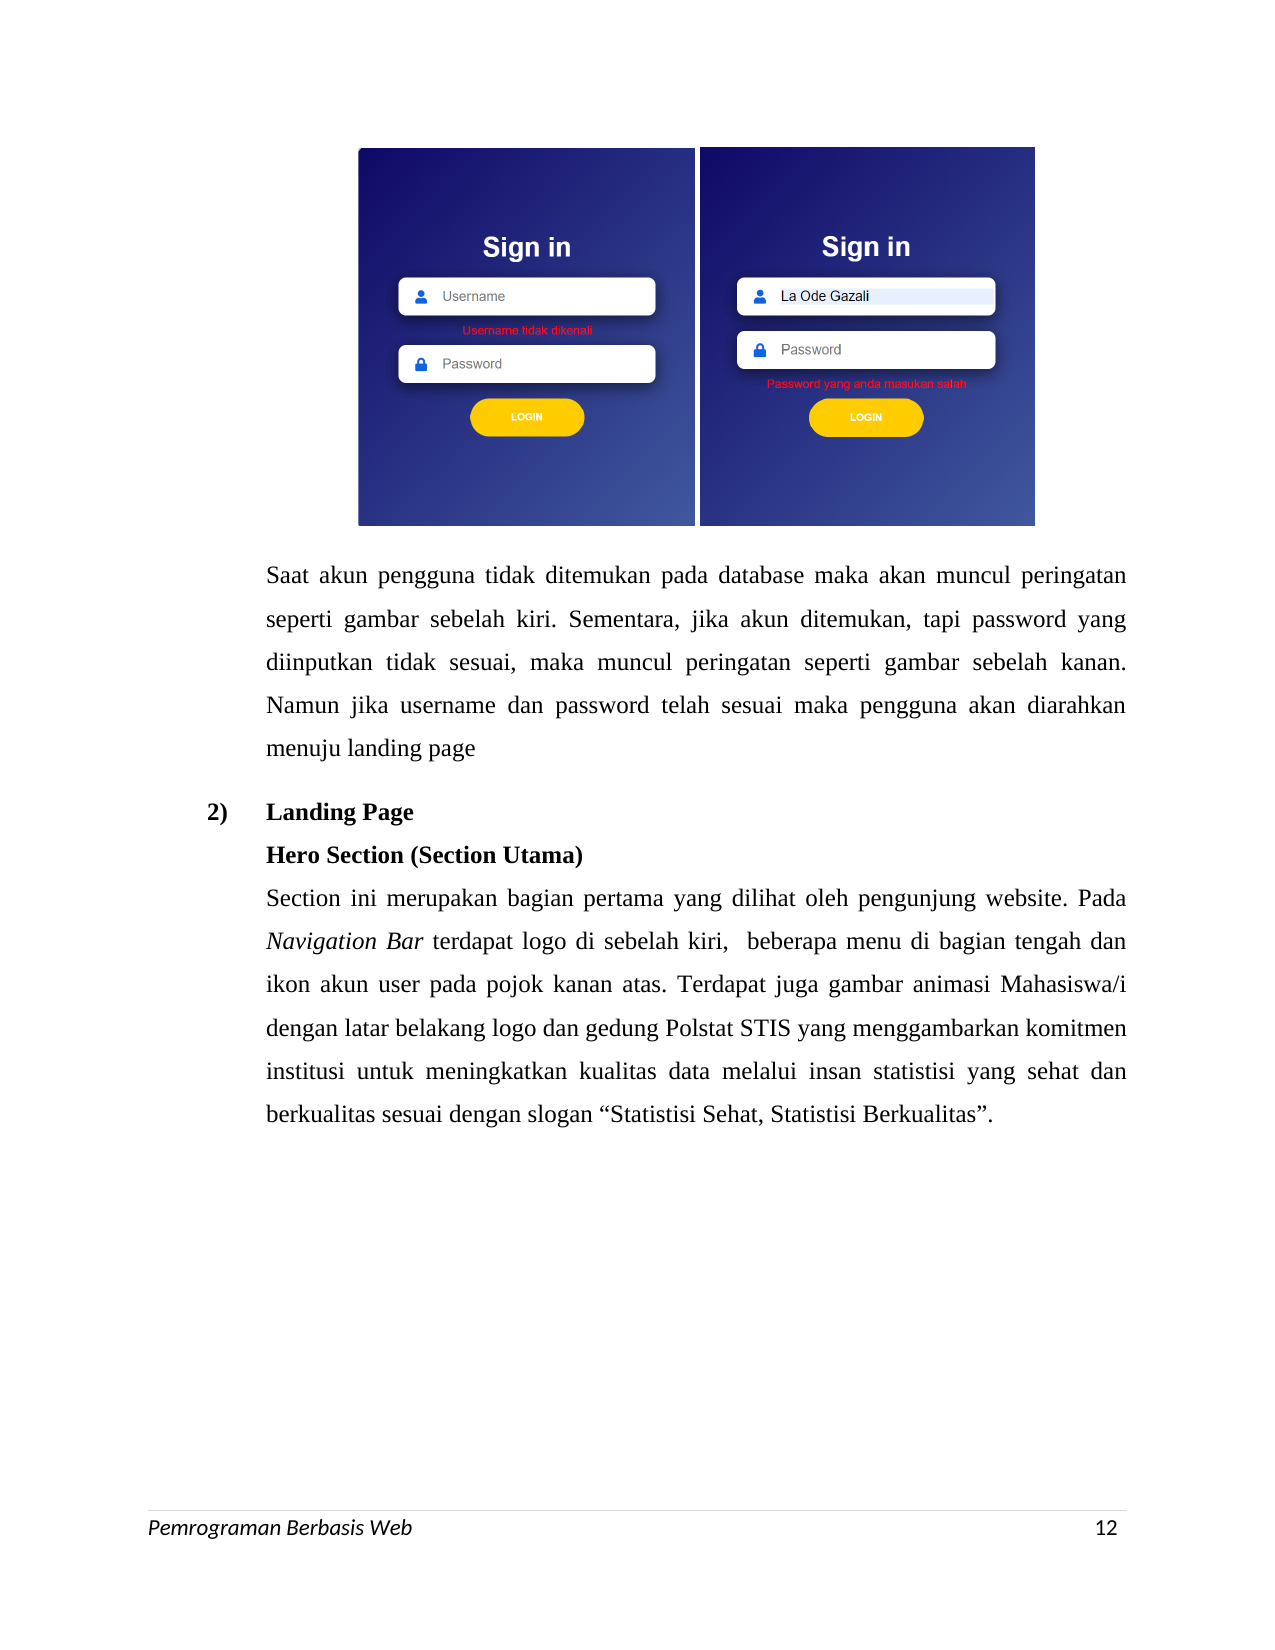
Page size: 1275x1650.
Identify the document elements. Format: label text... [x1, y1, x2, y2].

list Section ini merupakan bagian pertama yang dilihat oleh pengunjung website. Pada Navigation Bar terdapat logo di sebelah kiri, beberapa menu di bagian tengah dan ikon akun user pada pojok kanan atas. Terdapat juga gambar animasi Mahasiswa/i dengan latar belakang logo dan gedung Polstat STIS yang menggambarkan komitmen institusi untuk meningkatkan kualitas data melalui insan statistisi yang sehat dan berkualitas sesuai dengan slogan “Statistisi Sehat, Statistisi Berkualitas”. [266, 883, 1127, 1128]
list Landing Page [207, 797, 1127, 826]
text Saat akun pengguna tidak ditemukan pada database maka akan muncul peringatan seperti gambar sebelah kiri. Sementara, jika akun ditemukan, tapi password yang diinputkan tidak sesuai, maka muncul peringatan seperti gambar sebelah kanan. Namun jika username dan password telah sesuai maka pengguna akan diarahkan menuju landing page [266, 561, 1127, 762]
picture [358, 148, 695, 526]
list Hero Section (Section Utama) [266, 840, 1127, 869]
picture [700, 147, 1035, 526]
